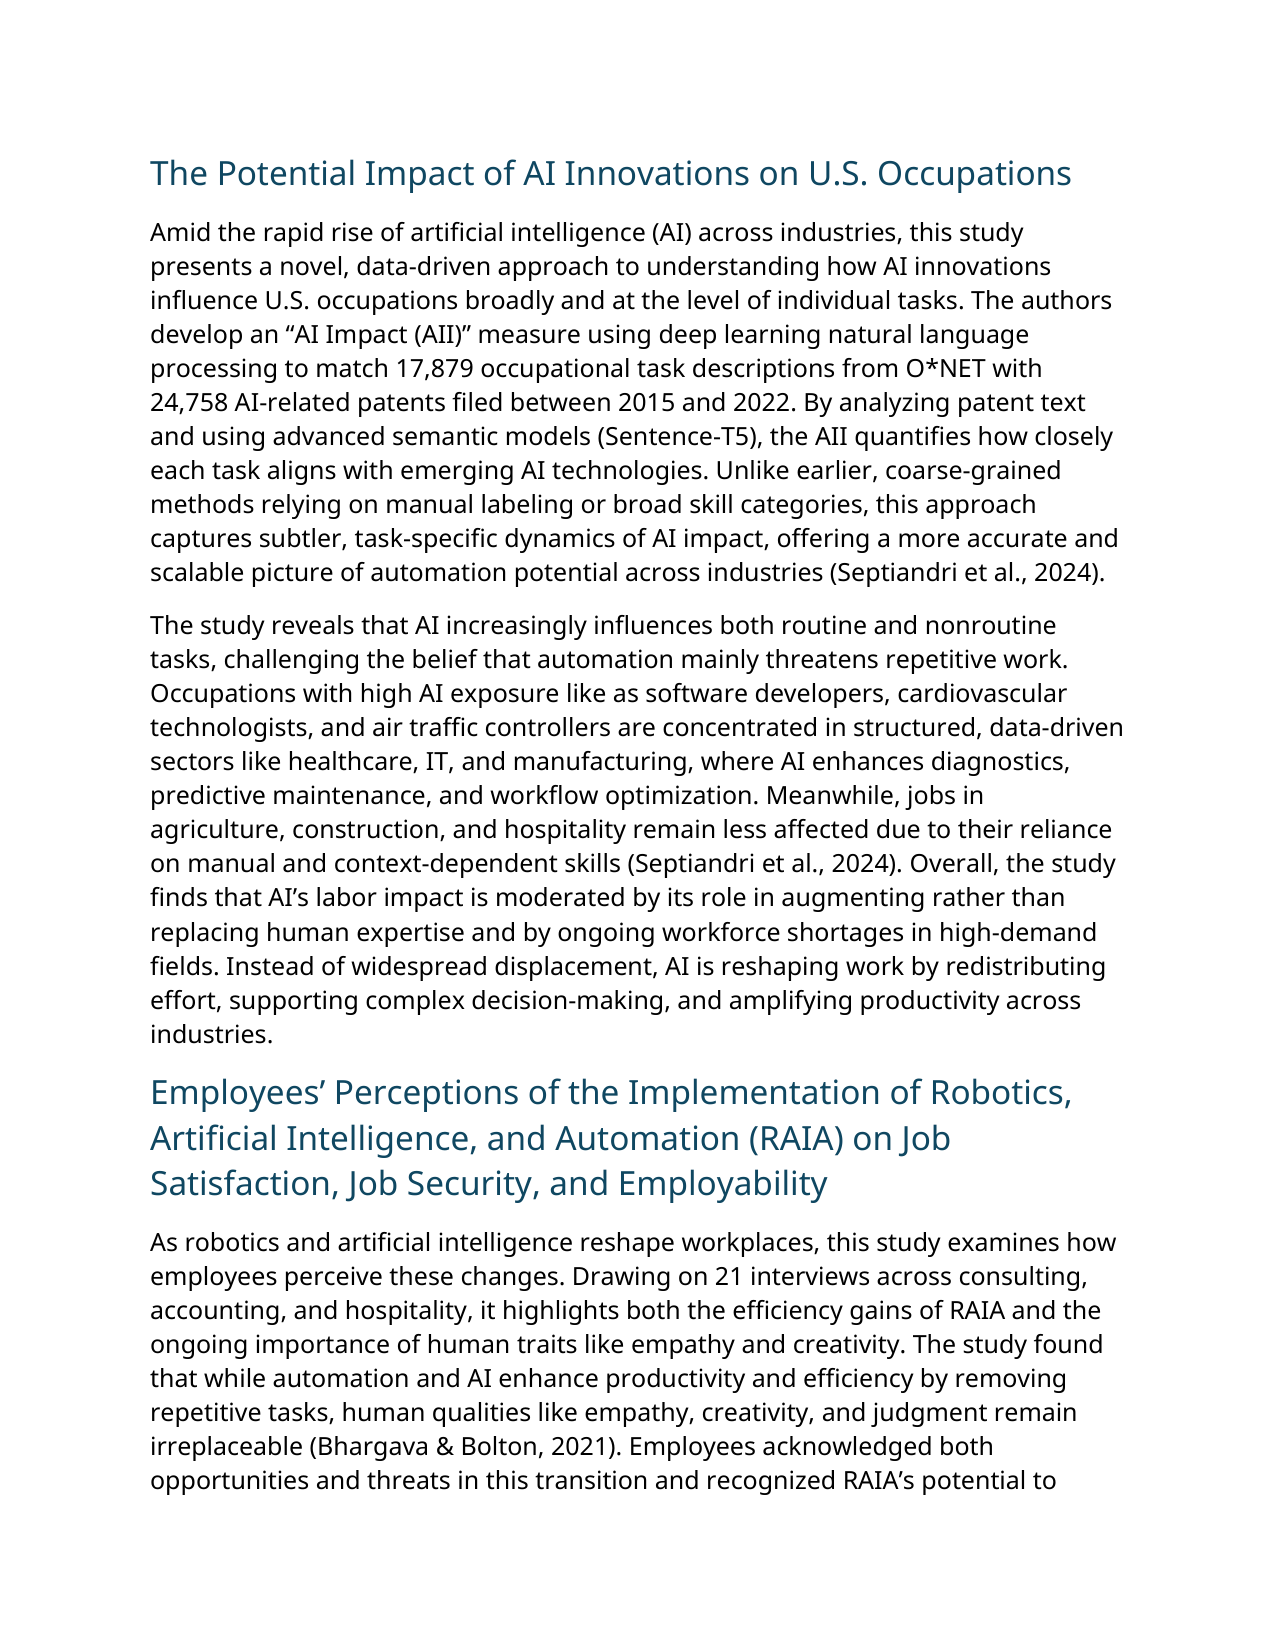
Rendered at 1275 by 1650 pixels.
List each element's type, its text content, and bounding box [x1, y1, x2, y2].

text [150, 1224, 1125, 1497]
text The study reveals that AI increasingly influences both routine and nonroutine tasks, challenging the belief that automation mainly threatens repetitive work. Occupations with high AI exposure like as software developers, cardiovascular technologists, and air traffic controllers are concentrated in structured, data-driven sectors like healthcare, IT, and manufacturing, where AI enhances diagnostics, predictive maintenance, and workflow optimization. Meanwhile, jobs in agriculture, construction, and hospitality remain less affected due to their reliance on manual and context-dependent skills (Septiandri et al., 2024). Overall, the study finds that AI’s labor impact is moderated by its role in augmenting rather than replacing human expertise and by ongoing workforce shortages in high-demand fields. Instead of widespread displacement, AI is reshaping work by redistributing effort, supporting complex decision-making, and amplifying productivity across industries. [150, 608, 1125, 1050]
subtitle The Potential Impact of AI Innovations on U.S. Occupations [150, 150, 1125, 195]
text Amid the rapid rise of artificial intelligence (AI) across industries, this study presents a novel, data-driven approach to understanding how AI innovations influence U.S. occupations broadly and at the level of individual tasks. The authors develop an “AI Impact (AII)” measure using deep learning natural language processing to match 17,879 occupational task descriptions from O*NET with 24,758 AI-related patents filed between 2015 and 2022. By analyzing patent text and using advanced semantic models (Sentence-T5), the AII quantifies how closely each task aligns with emerging AI technologies. Unlike earlier, coarse-grained methods relying on manual labeling or broad skill categories, this approach captures subtler, task-specific dynamics of AI impact, offering a more accurate and scalable picture of automation potential across industries (Septiandri et al., 2024). [150, 214, 1125, 589]
subtitle Employees’ Perceptions of the Implementation of Robotics, Artificial Intelligence, and Automation (RAIA) on Job Satisfaction, Job Security, and Employability [150, 1069, 1125, 1205]
